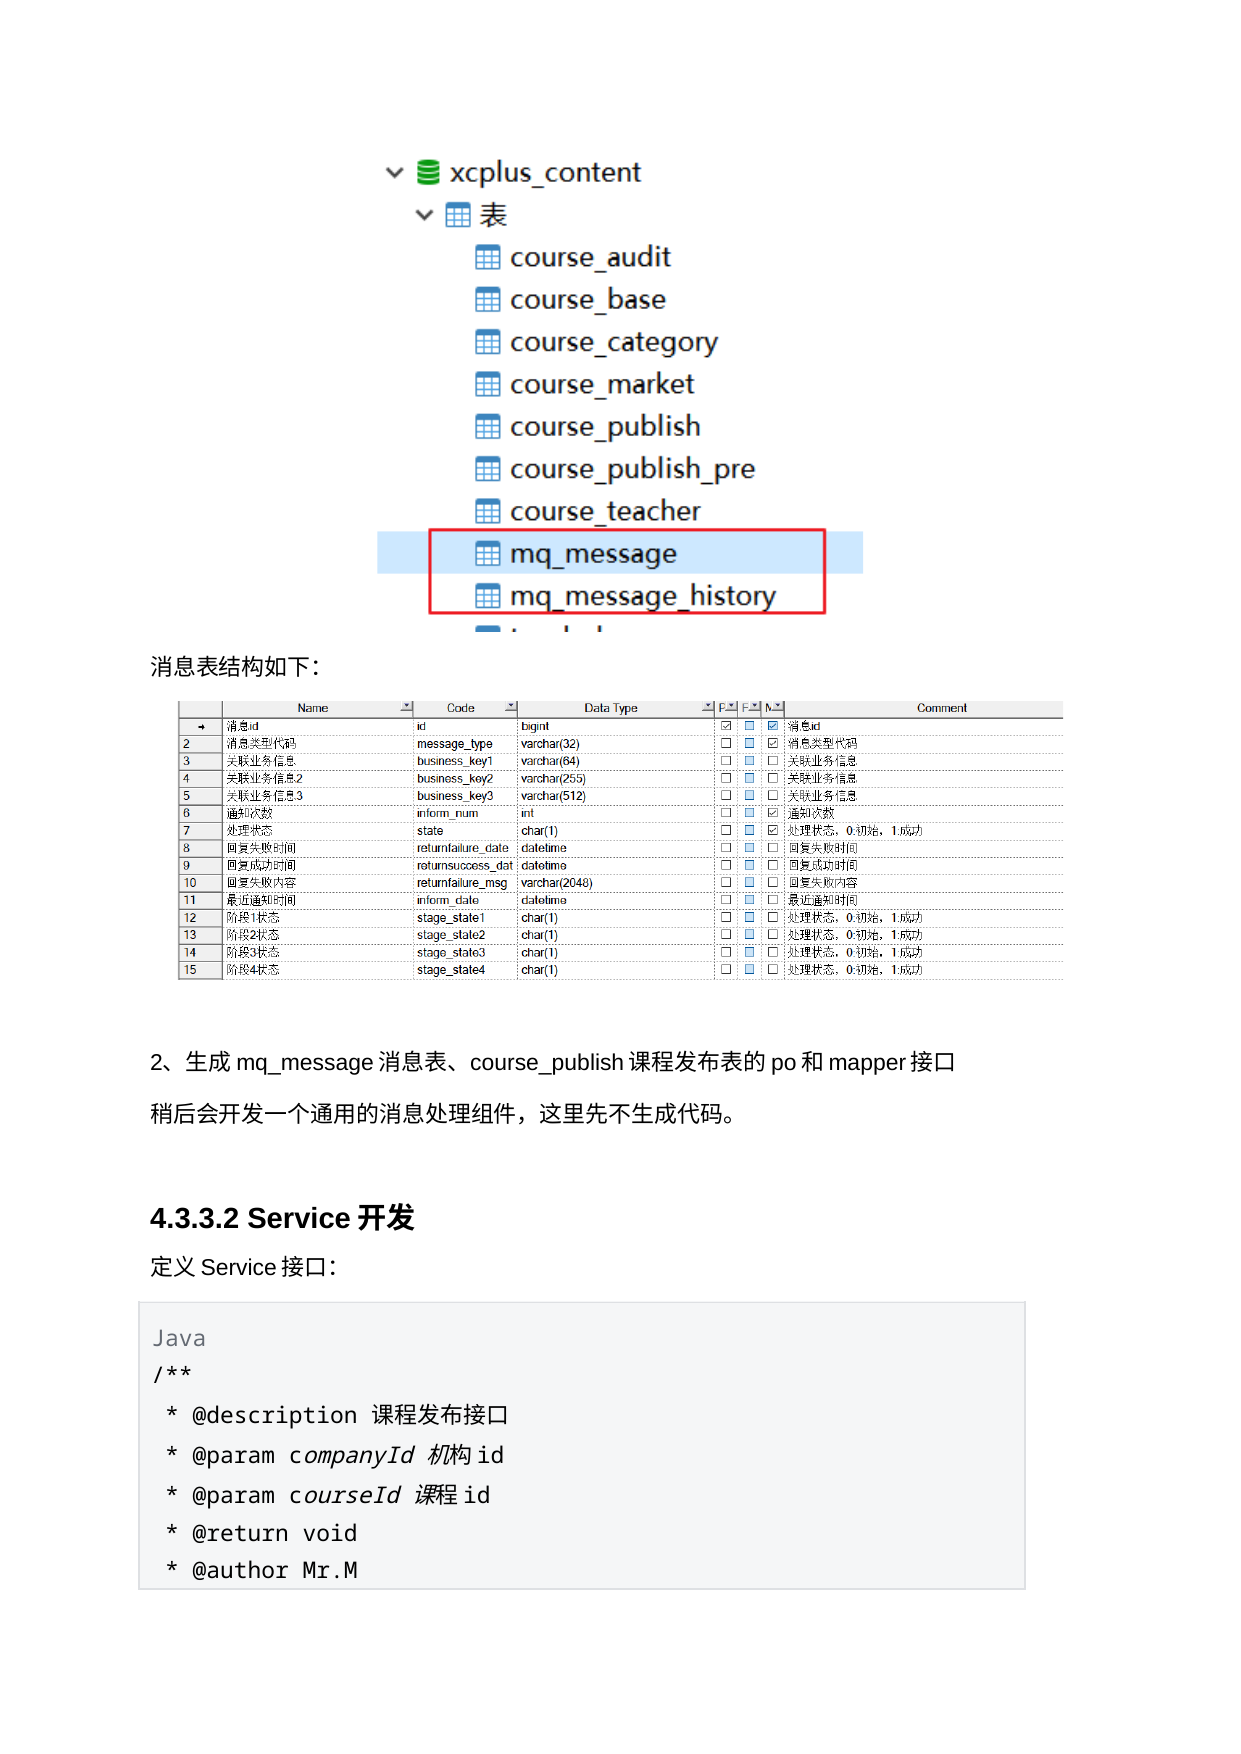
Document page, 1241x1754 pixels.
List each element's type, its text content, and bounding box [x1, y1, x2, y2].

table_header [140, 1303, 1024, 1588]
text 稍后会开发一个通用的消息处理组件，这里先不生成代码。 [150, 1096, 1090, 1129]
text 定义Service接口： [150, 1249, 1090, 1282]
text 消息表结构如下： [150, 649, 1090, 682]
picture [377, 150, 864, 632]
text 2、生成mq_message消息表、course_publish课程发布表的po和mapper接口 [150, 1044, 1090, 1077]
picture [177, 701, 1064, 980]
